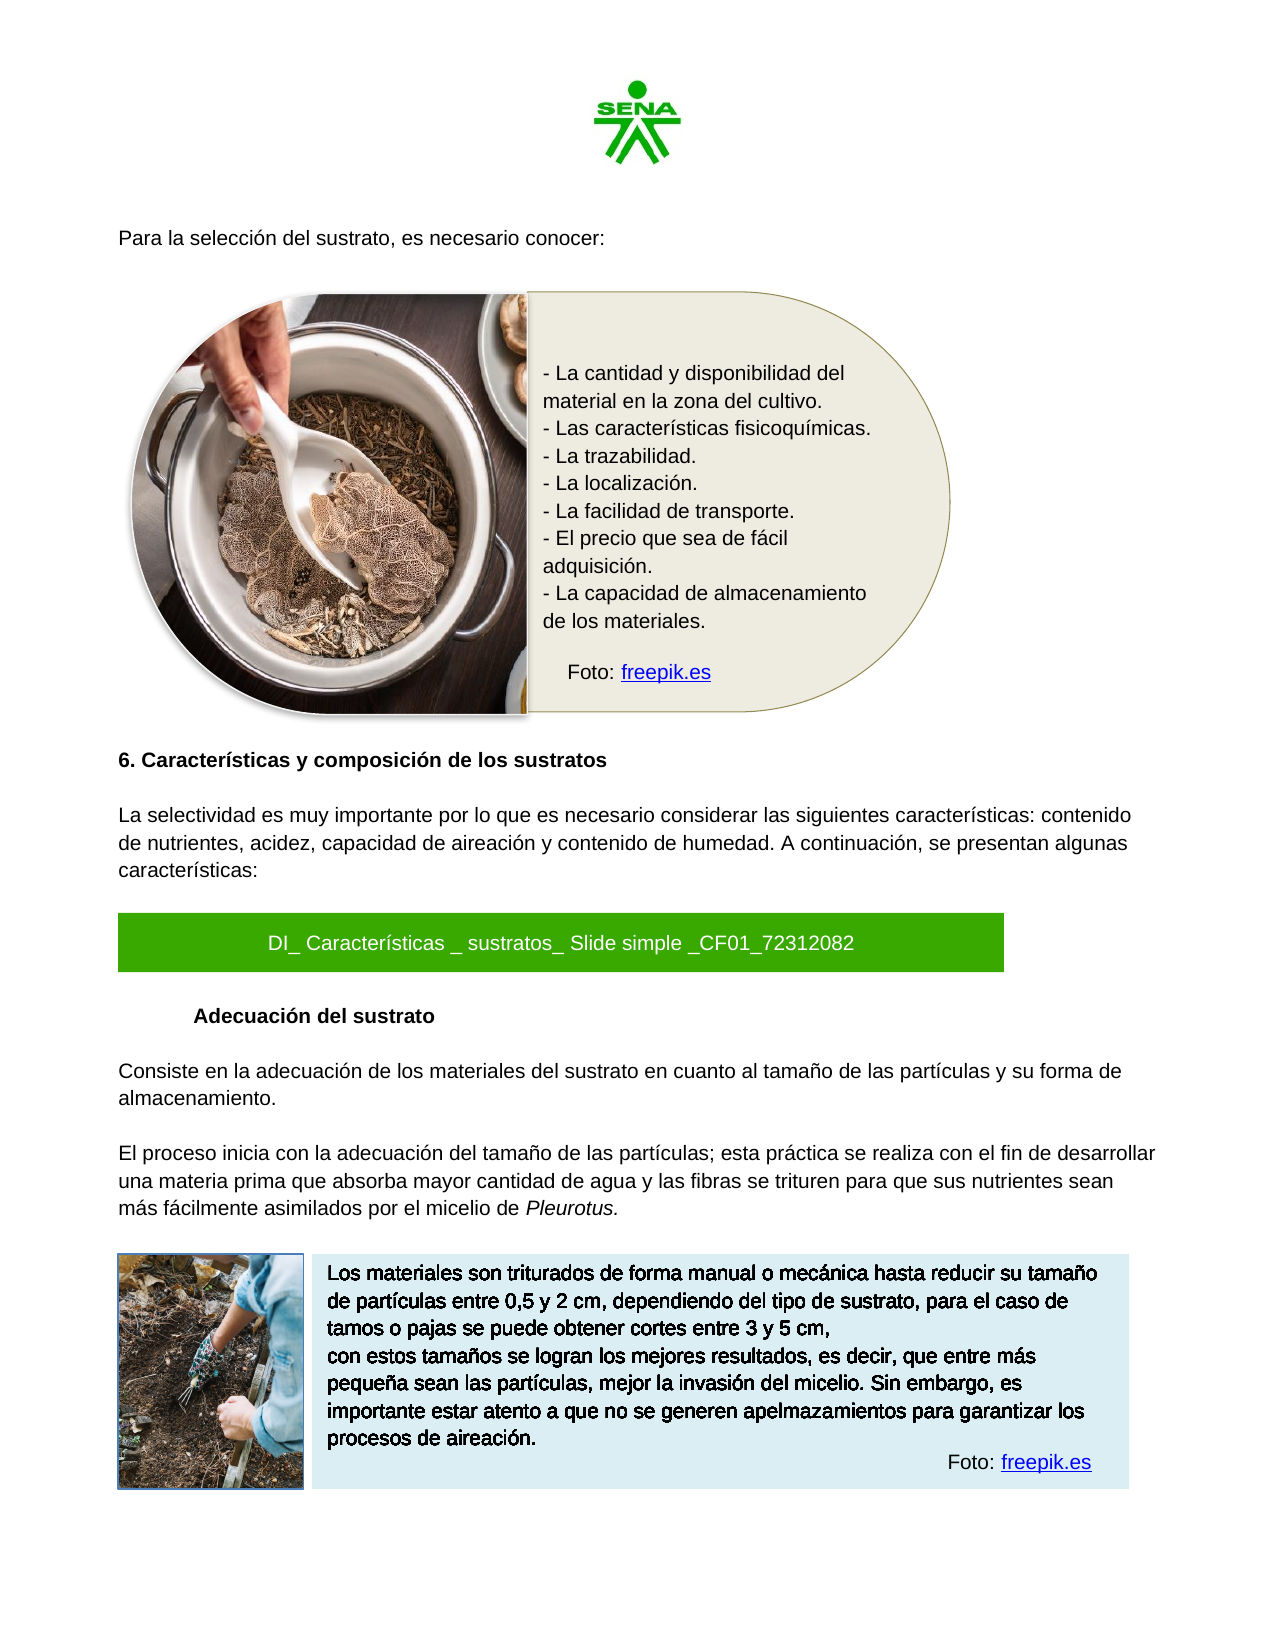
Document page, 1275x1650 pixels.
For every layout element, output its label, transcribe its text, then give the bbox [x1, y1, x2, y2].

picture [119, 1255, 303, 1488]
picture [132, 295, 526, 713]
list Para la selección del sustrato, es necesario conocer: [118, 225, 1157, 249]
list Adecuación del sustrato [193, 1004, 1157, 1028]
list El proceso inicia con la adecuación del tamaño de las partículas; esta práctica se realiza con el fin de desarrollar una materia prima que absorba mayor cantidad de agua y las fibras se trituren para que sus nutrientes sean más fácilmente asimilados por el micelio de Pleurotus. [118, 1141, 1157, 1220]
picture [588, 75, 687, 172]
list 6. Características y composición de los sustratos [118, 748, 1157, 772]
list La selectividad es muy importante por lo que es necesario considerar las siguientes características: contenido de nutrientes, acidez, capacidad de aireación y contenido de humedad. A continuación, se presentan algunas características: [118, 803, 1157, 882]
list Consiste en la adecuación de los materiales del sustrato en cuanto al tamaño de las partículas y su forma de almacenamiento. [118, 1059, 1157, 1110]
